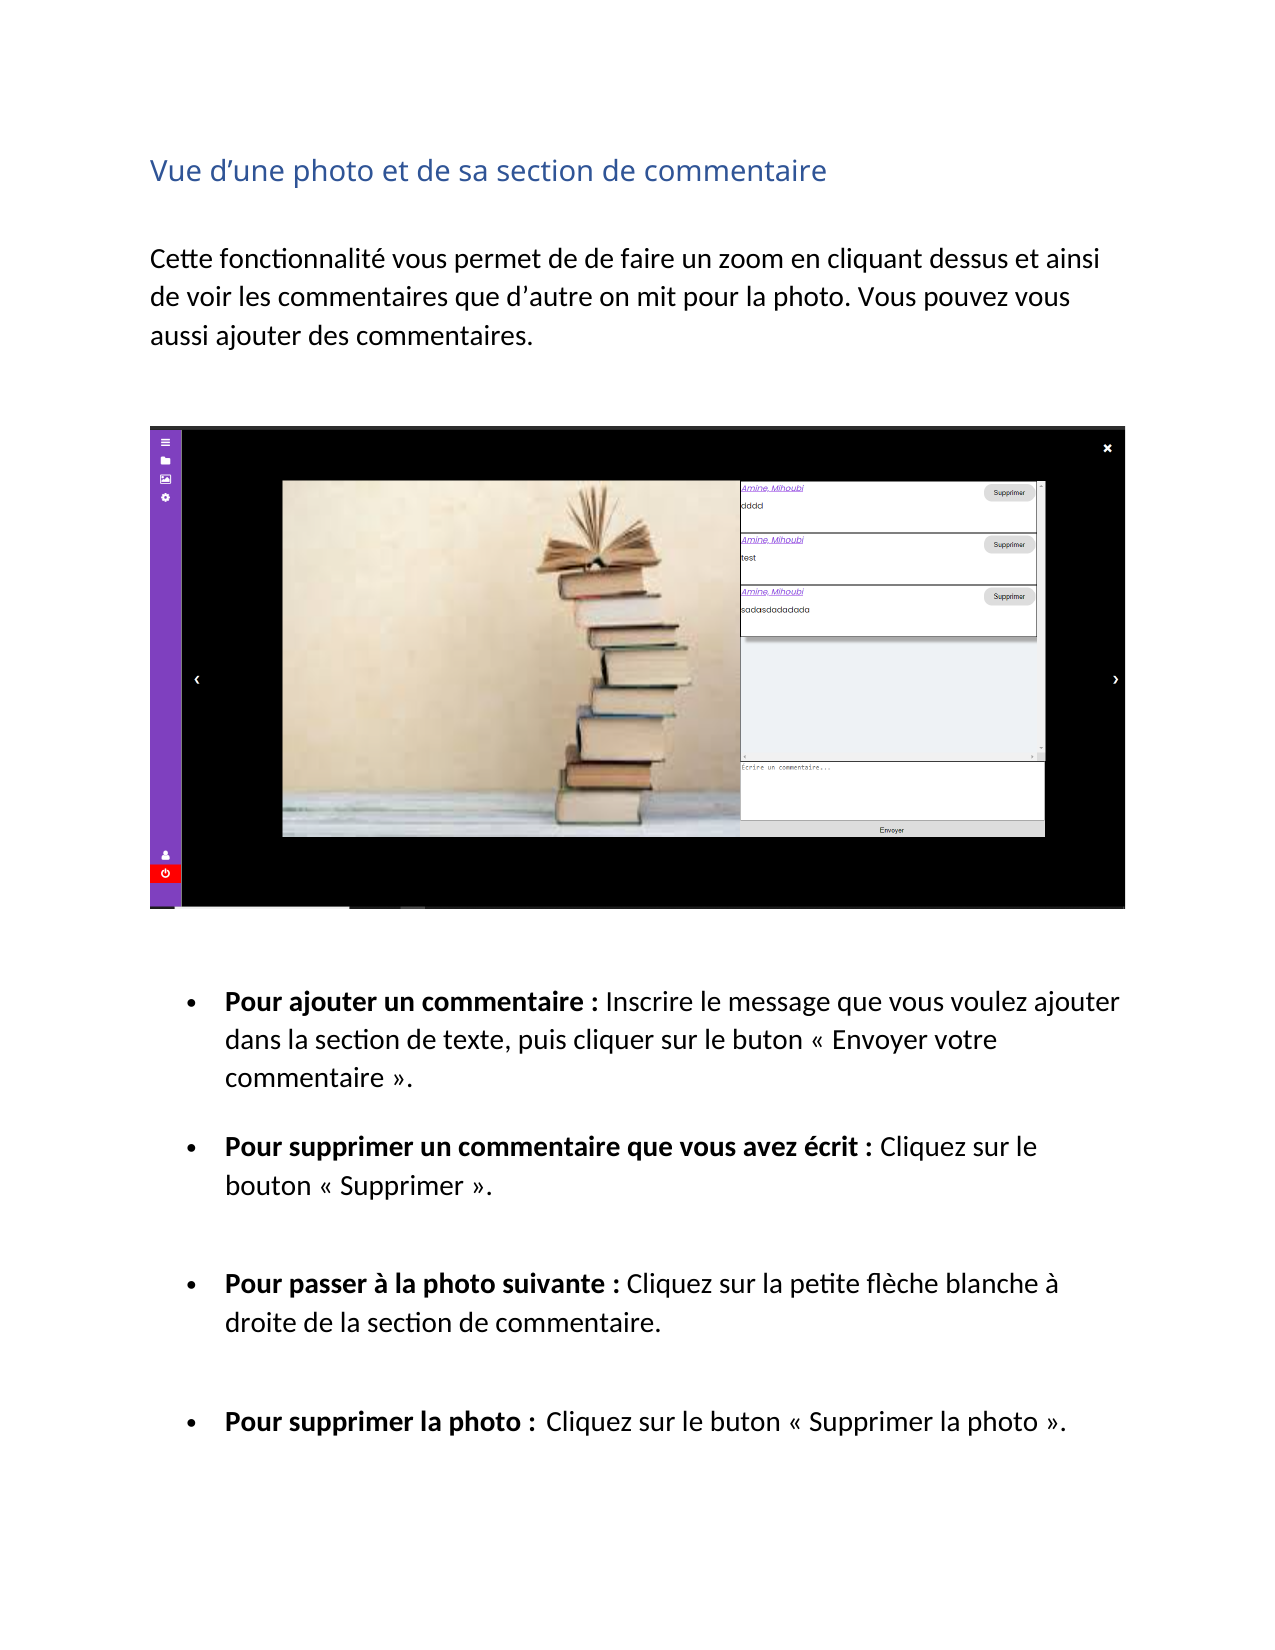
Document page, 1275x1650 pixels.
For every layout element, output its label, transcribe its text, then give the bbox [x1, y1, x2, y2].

list Pour ajouter un commentaire : Inscrire le message que vous voulez ajouter dans la section de texte, puis cliquer sur le buton « Envoyer votre commentaire ». [187, 983, 1125, 1095]
picture [150, 426, 1125, 909]
list Pour supprimer un commentaire que vous avez écrit : Cliquez sur le bouton « Supprimer ». [187, 1128, 1125, 1202]
subtitle Vue d’une photo et de sa section de commentaire [150, 150, 1125, 190]
list Pour supprimer la photo : Cliquez sur le buton « Supprimer la photo ». [187, 1403, 1125, 1438]
list Pour passer à la photo suivante : Cliquez sur la petite flèche blanche à droite de la section de commentaire. [187, 1265, 1125, 1339]
text Cette fonctionnalité vous permet de de faire un zoom en cliquant dessus et ainsi de voir les commentaires que d’autre on mit pour la photo. Vous pouvez vous aussi ajouter des commentaires. [150, 240, 1125, 352]
